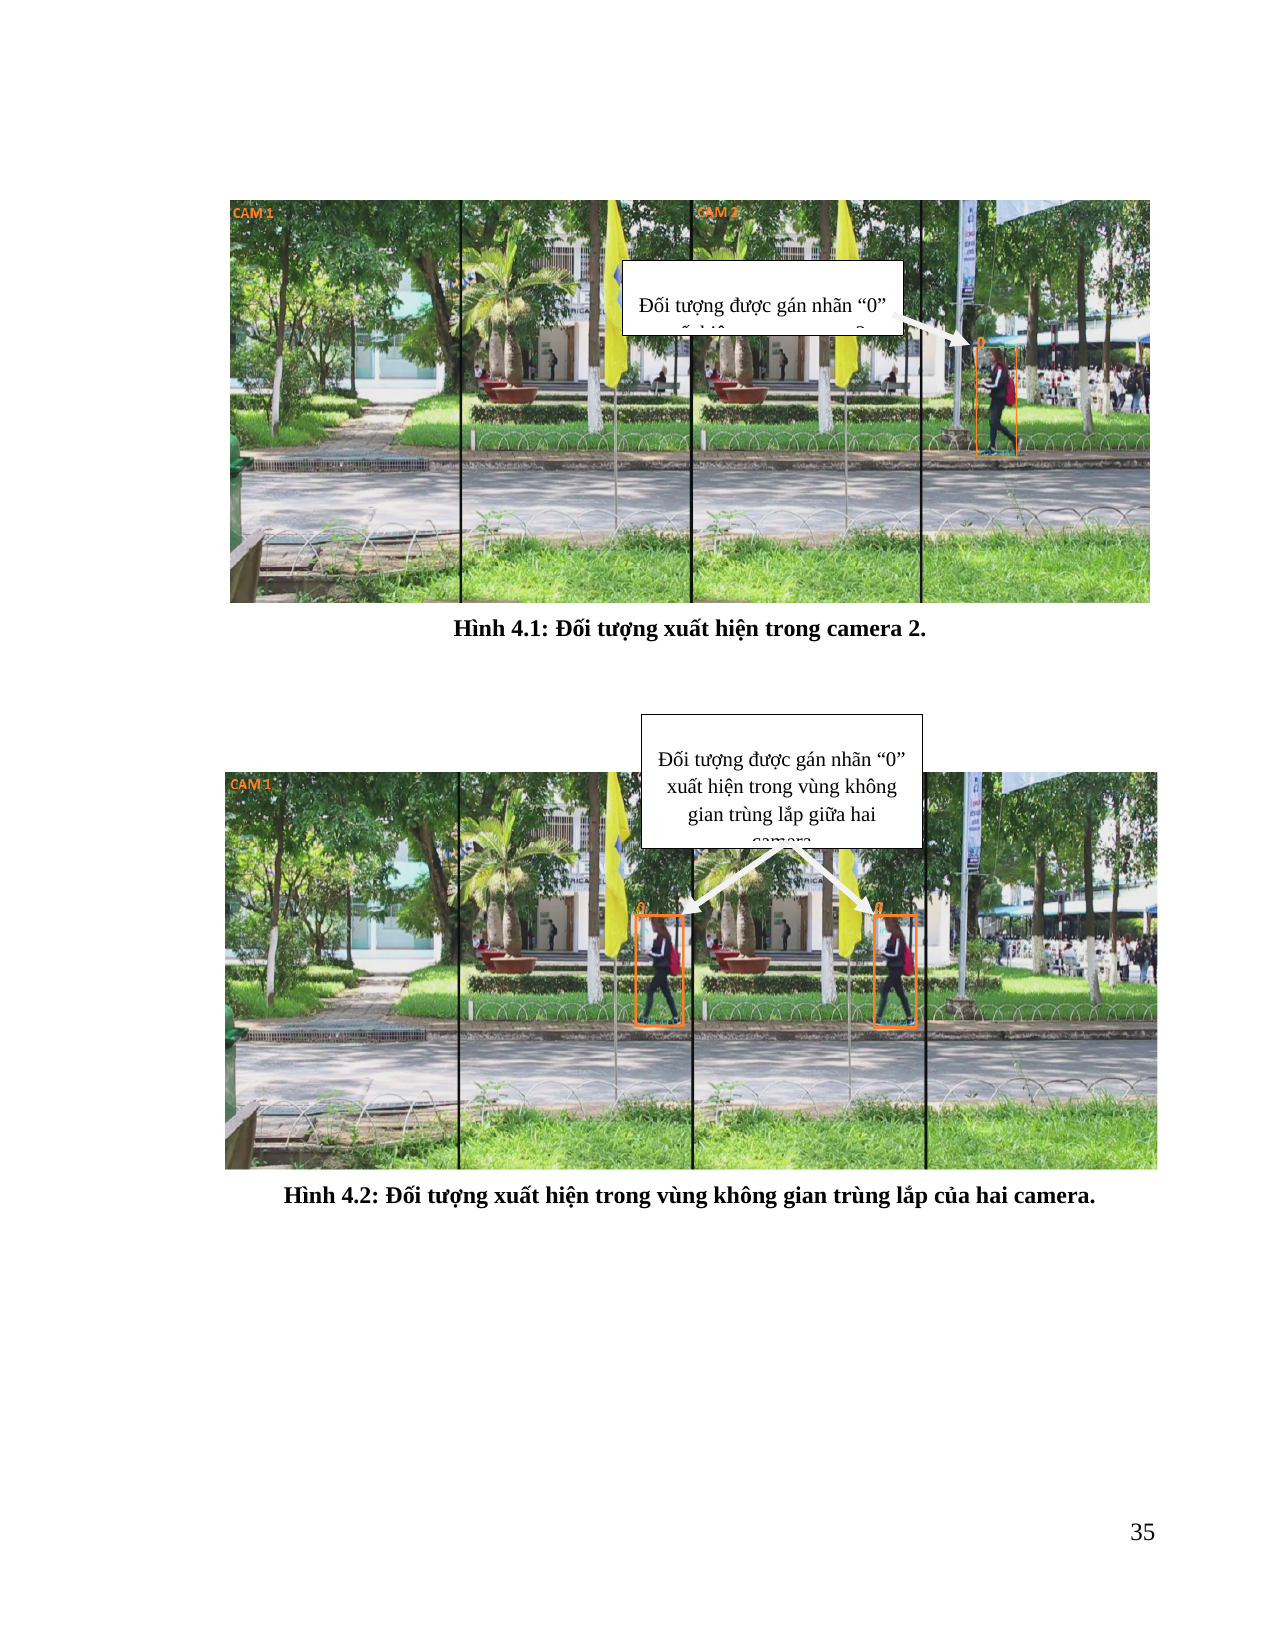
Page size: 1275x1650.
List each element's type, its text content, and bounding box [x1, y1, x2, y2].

picture [225, 772, 1158, 1170]
text Hình 4.1: Đối tượng xuất hiện trong camera 2. [187, 614, 1155, 641]
text Hình 4.2: Đối tượng xuất hiện trong vùng không gian trùng lắp của hai camera. [187, 1181, 1155, 1208]
picture [230, 200, 1150, 603]
